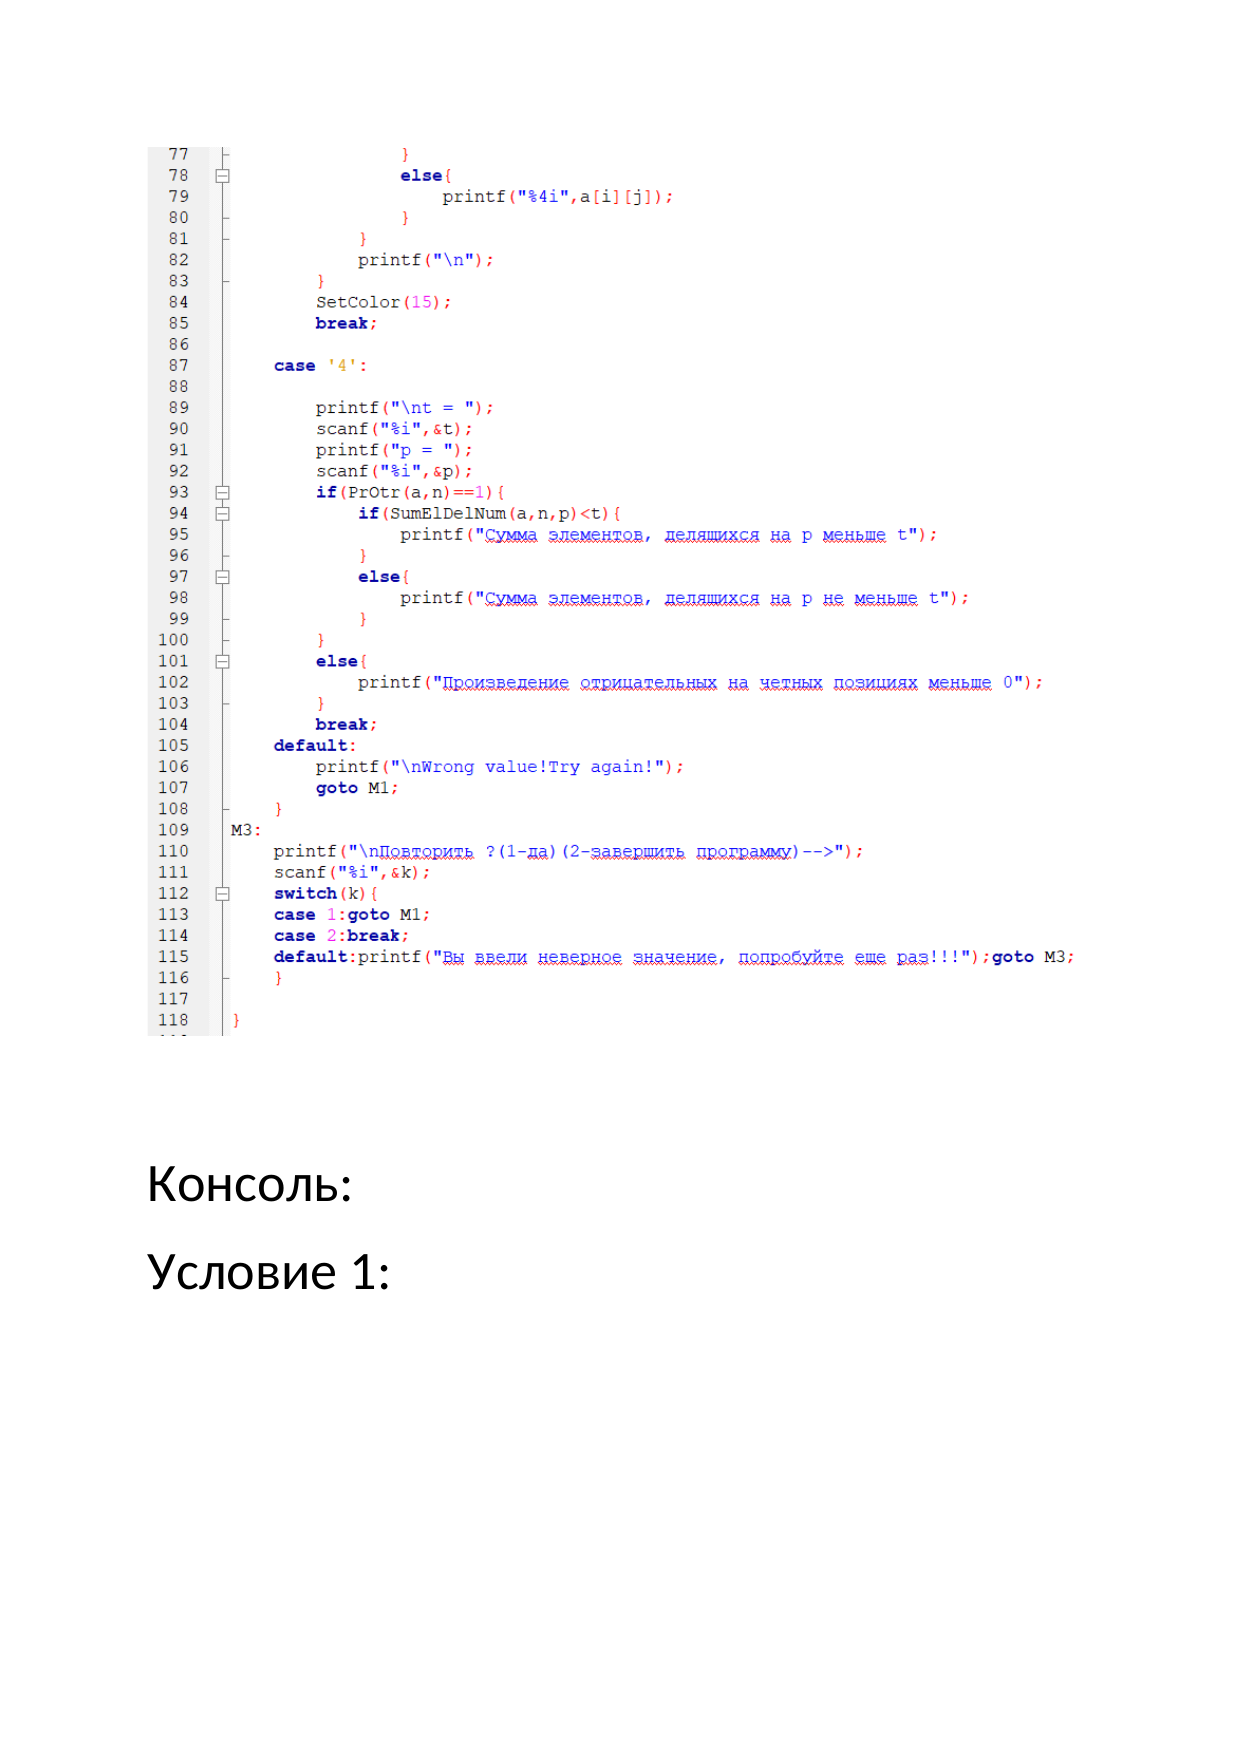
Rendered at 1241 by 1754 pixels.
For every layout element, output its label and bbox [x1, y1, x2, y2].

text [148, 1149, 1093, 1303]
picture [147, 147, 1123, 1036]
